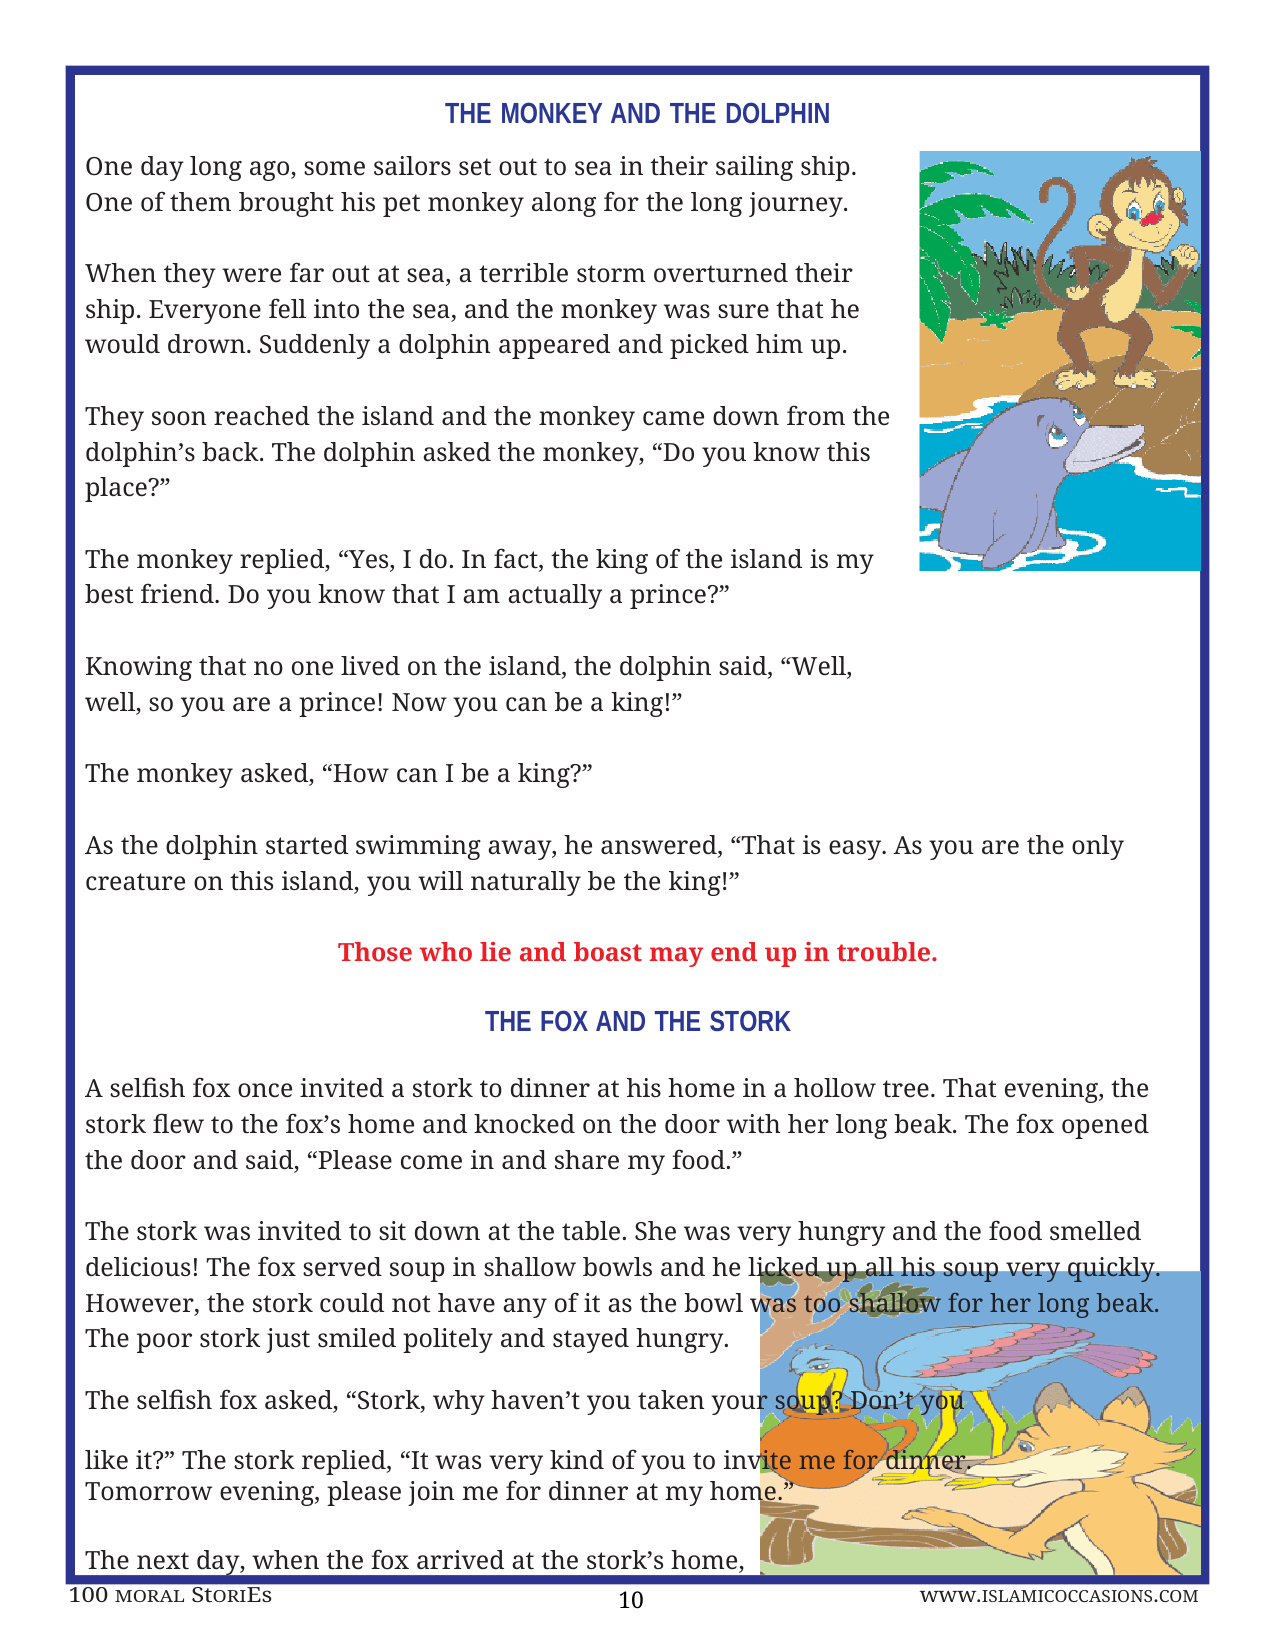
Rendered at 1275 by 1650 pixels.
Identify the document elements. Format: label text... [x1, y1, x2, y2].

picture [917, 151, 1201, 571]
text Knowing that no one lived on the island, the dolphin said, “Well, well, so you are a prince! Now you can be a king!” [85, 648, 910, 718]
text Those who lie and boast may end up in trouble. [87, 934, 1189, 969]
subtitle THE MONKEY AND THE DOLPHIN [86, 96, 1189, 129]
text The selfish fox asked, “Stork, why haven’t you taken your soup? Don’t you like it?” The stork replied, “It was very kind of you to invite me for dinner. [85, 1361, 994, 1481]
text The stork was invited to sit down at the table. She was very hungry and the food smelled delicious! The fox served soup in shallow bowls and he licked up all his soup very quickly. However, the stork could not have any of it as the bowl was too shallow for her long beak. The poor stork just smiled politely and stayed hungry. [85, 1214, 1188, 1355]
text The monkey replied, “Yes, I do. In fact, the king of the island is my best friend. Do you know that I am actually a prince?” [85, 541, 910, 611]
text One day long ago, some sailors set out to sea in their sailing ship. One of them brought his pet monkey along for the long journey. [85, 148, 910, 218]
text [85, 1542, 748, 1576]
picture [760, 1271, 1201, 1481]
text The monkey asked, “How can I be a king?” [85, 756, 1210, 790]
text A selfish fox once invited a stork to dinner at his home in a hollow tree. That evening, the stork flew to the fox’s home and knocked on the door with her long beak. The fox opened the door and said, “Please come in and share my food.” [85, 1071, 1188, 1176]
text Tomorrow evening, please join me for dinner at my home.” [85, 1481, 1210, 1504]
text They soon reached the island and the monkey came down from the dolphin’s back. The dolphin asked the monkey, “Do you know this place?” [85, 398, 910, 504]
text As the dolphin started swimming away, he answered, “That is easy. As you are the only creature on this island, you will naturally be the king!” [85, 827, 1210, 897]
picture [760, 1504, 1201, 1575]
subtitle THE FOX AND THE STORK [87, 1004, 1189, 1037]
text When they were far out at sea, a terrible storm overturned their ship. Everyone fell into the sea, and the monkey was sure that he would drown. Suddenly a dolphin appeared and picked him up. [85, 256, 910, 361]
picture [1169, 488, 1201, 497]
